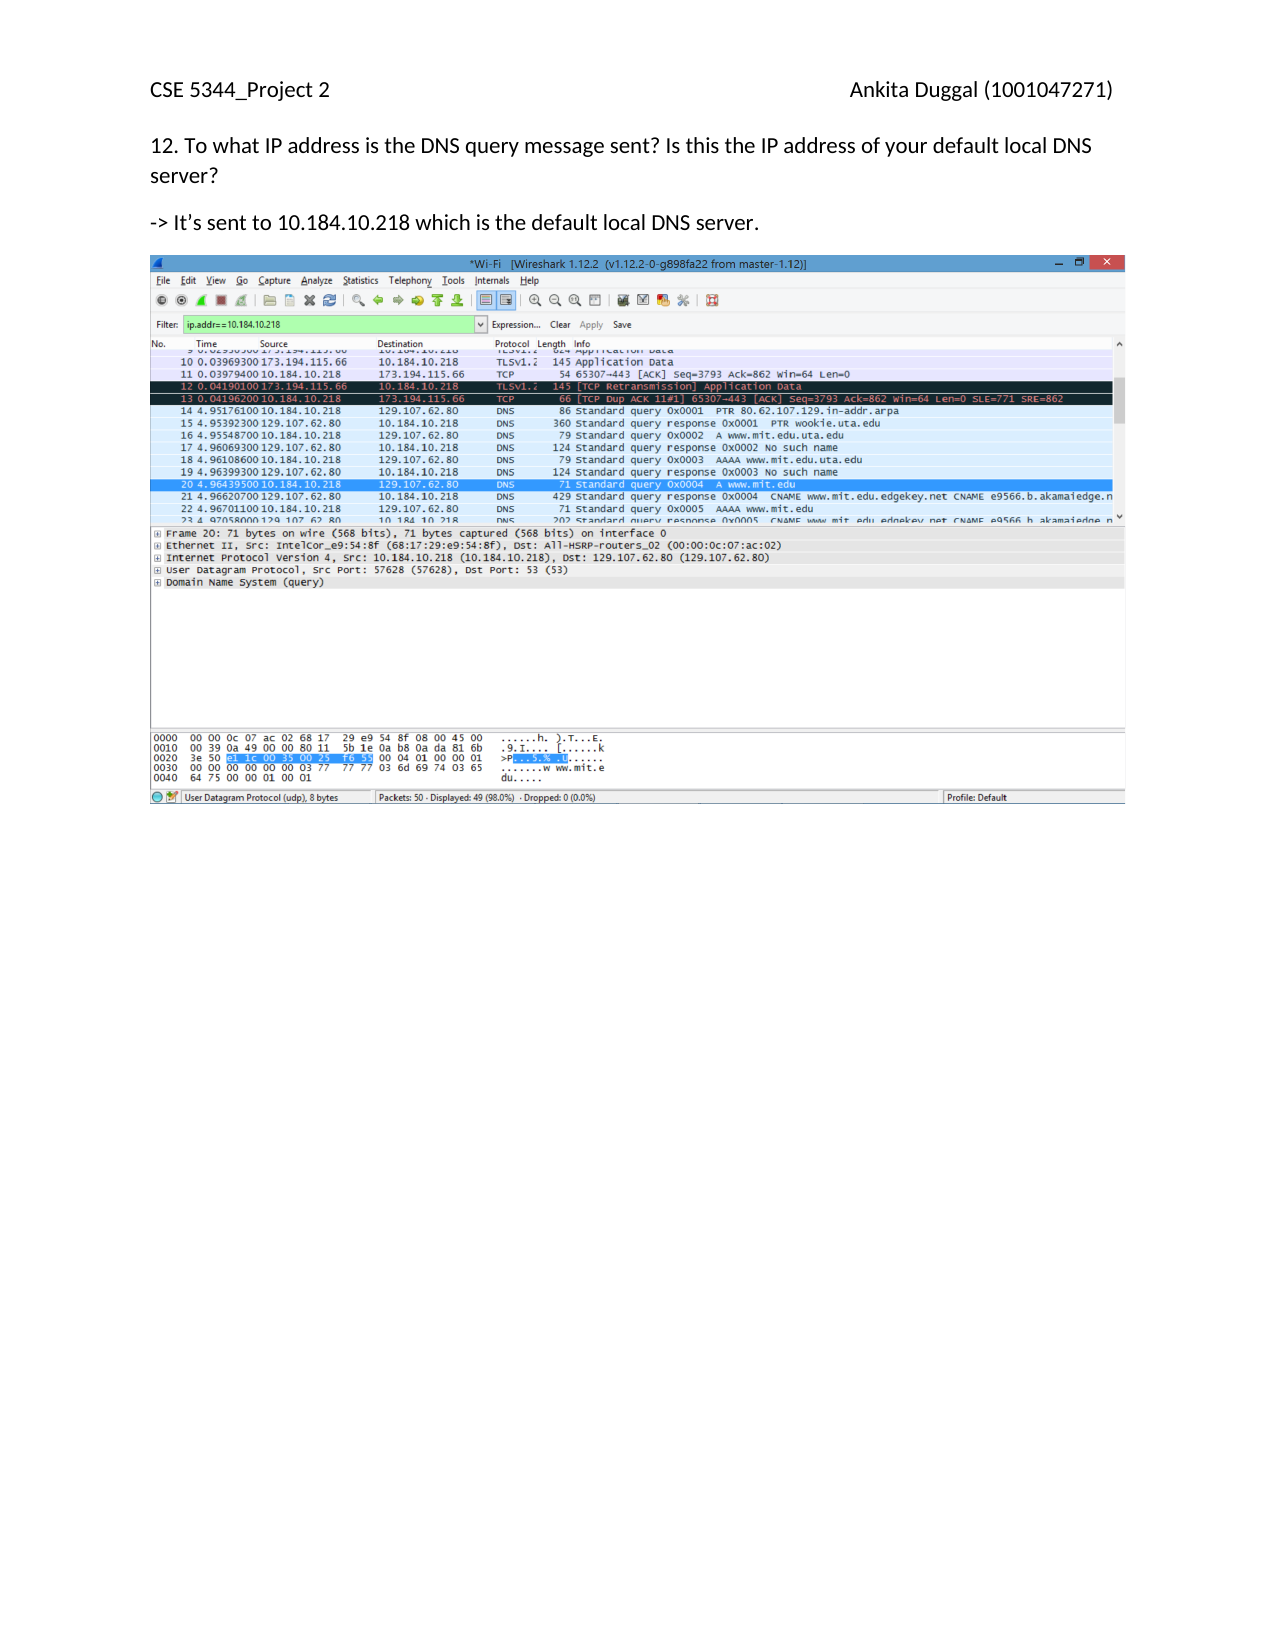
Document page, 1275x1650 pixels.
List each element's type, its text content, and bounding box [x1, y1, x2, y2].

picture [150, 255, 1125, 804]
text -> It’s sent to 10.184.10.218 which is the default local DNS server. [150, 208, 1125, 236]
text 12. To what IP address is the DNS query message sent? Is this the IP address of your default local DNS server? [150, 131, 1125, 189]
